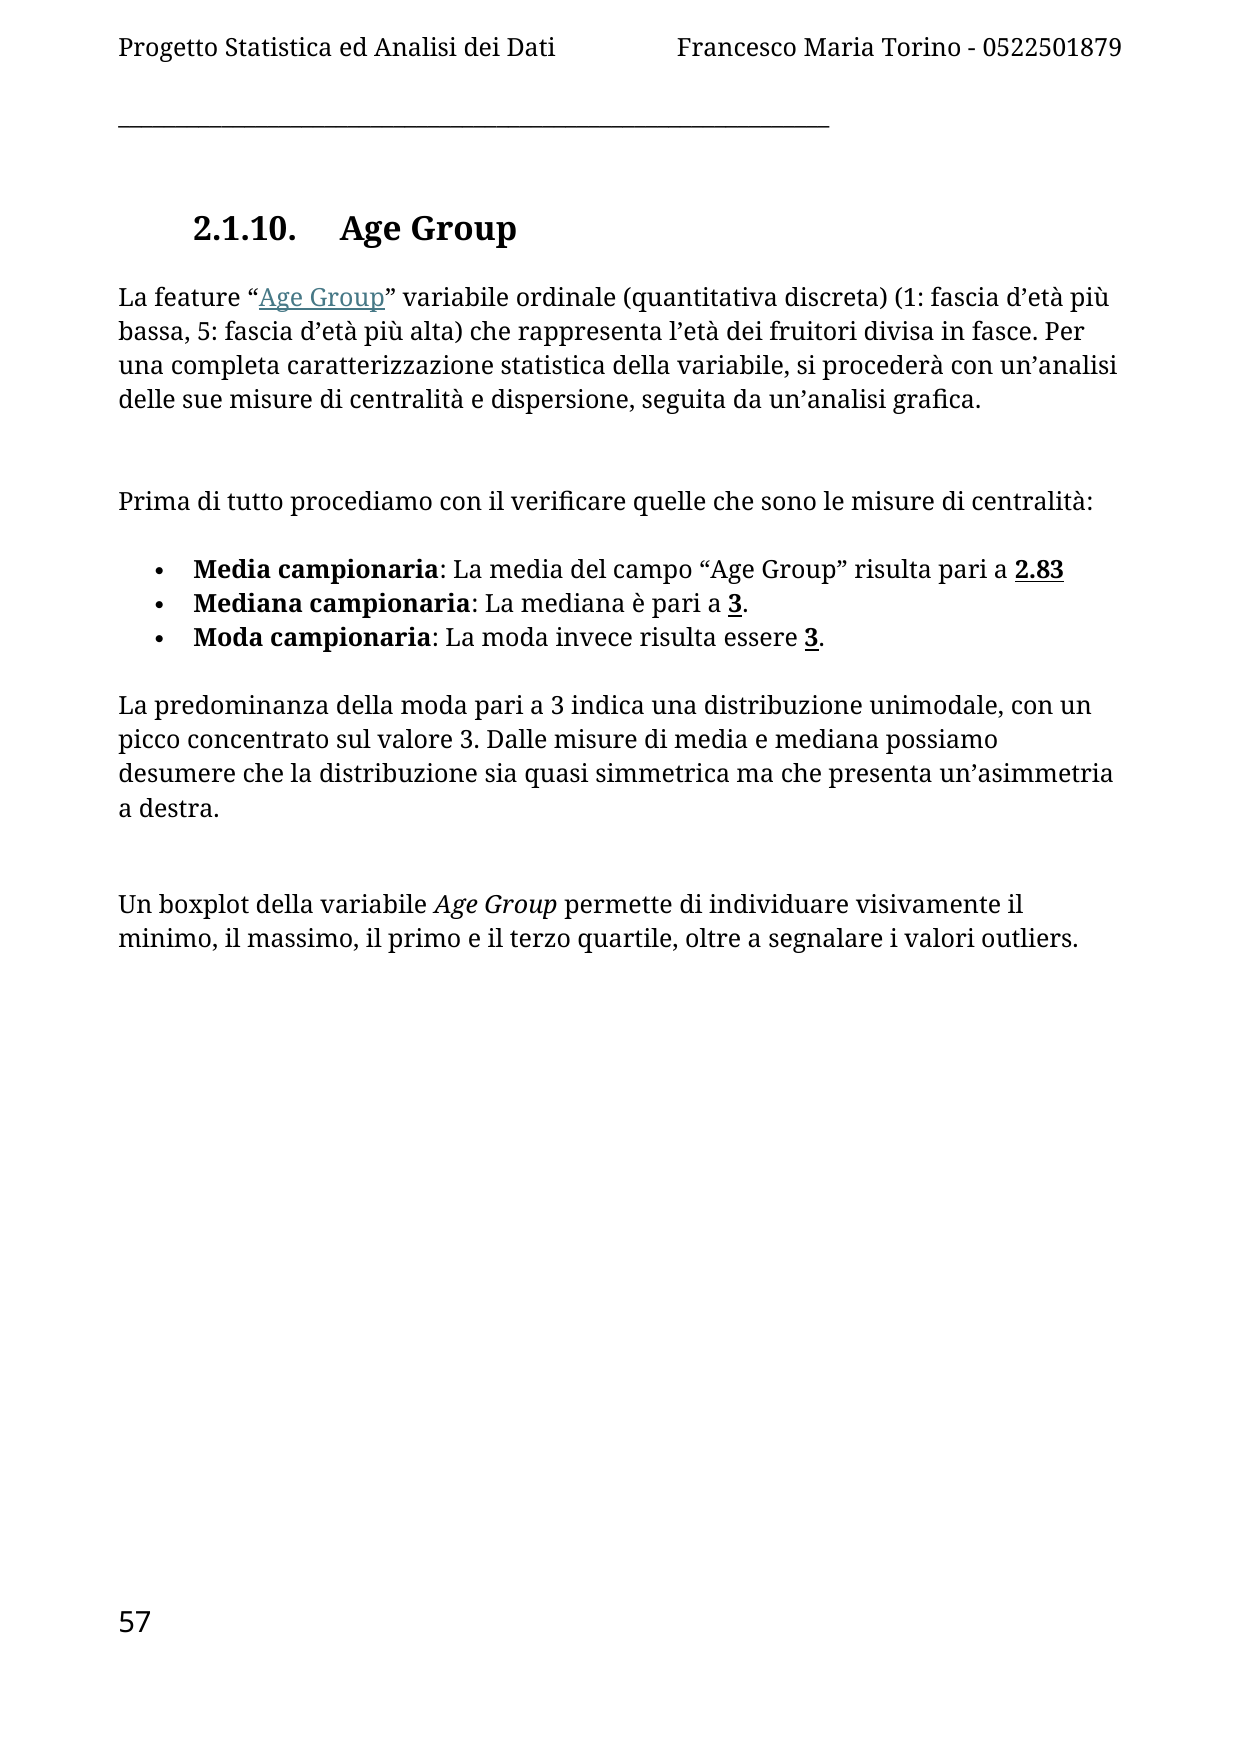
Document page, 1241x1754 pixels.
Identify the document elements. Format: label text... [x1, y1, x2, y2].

list Moda campionaria: La moda invece risulta essere 3. [156, 620, 1122, 654]
text La predominanza della moda pari a 3 indica una distribuzione unimodale, con un picco concentrato sul valore 3. Dalle misure di media e mediana possiamo desumere che la distribuzione sia quasi simmetrica ma che presenta un’asimmetria a destra. [118, 688, 1122, 824]
text Un boxplot della variabile Age Group permette di individuare visivamente il minimo, il massimo, il primo e il terzo quartile, oltre a segnalare i valori outliers. [118, 887, 1122, 955]
list Mediana campionaria: La mediana è pari a 3. [156, 586, 1122, 620]
text La feature “Age Group” variabile ordinale (quantitativa discreta) (1: fascia d’età più bassa, 5: fascia d’età più alta) che rappresenta l’età dei fruitori divisa in fasce. Per una completa caratterizzazione statistica della variabile, si procederà con un’analisi delle sue misure di centralità e dispersione, seguita da un’analisi grafica. [118, 279, 1122, 416]
text Prima di tutto procediamo con il verificare quelle che sono le misure di centralità: [118, 484, 1122, 518]
list Media campionaria: La media del campo “Age Group” risulta pari a 2.83 [156, 552, 1122, 586]
subtitle Age Group [193, 205, 1122, 251]
